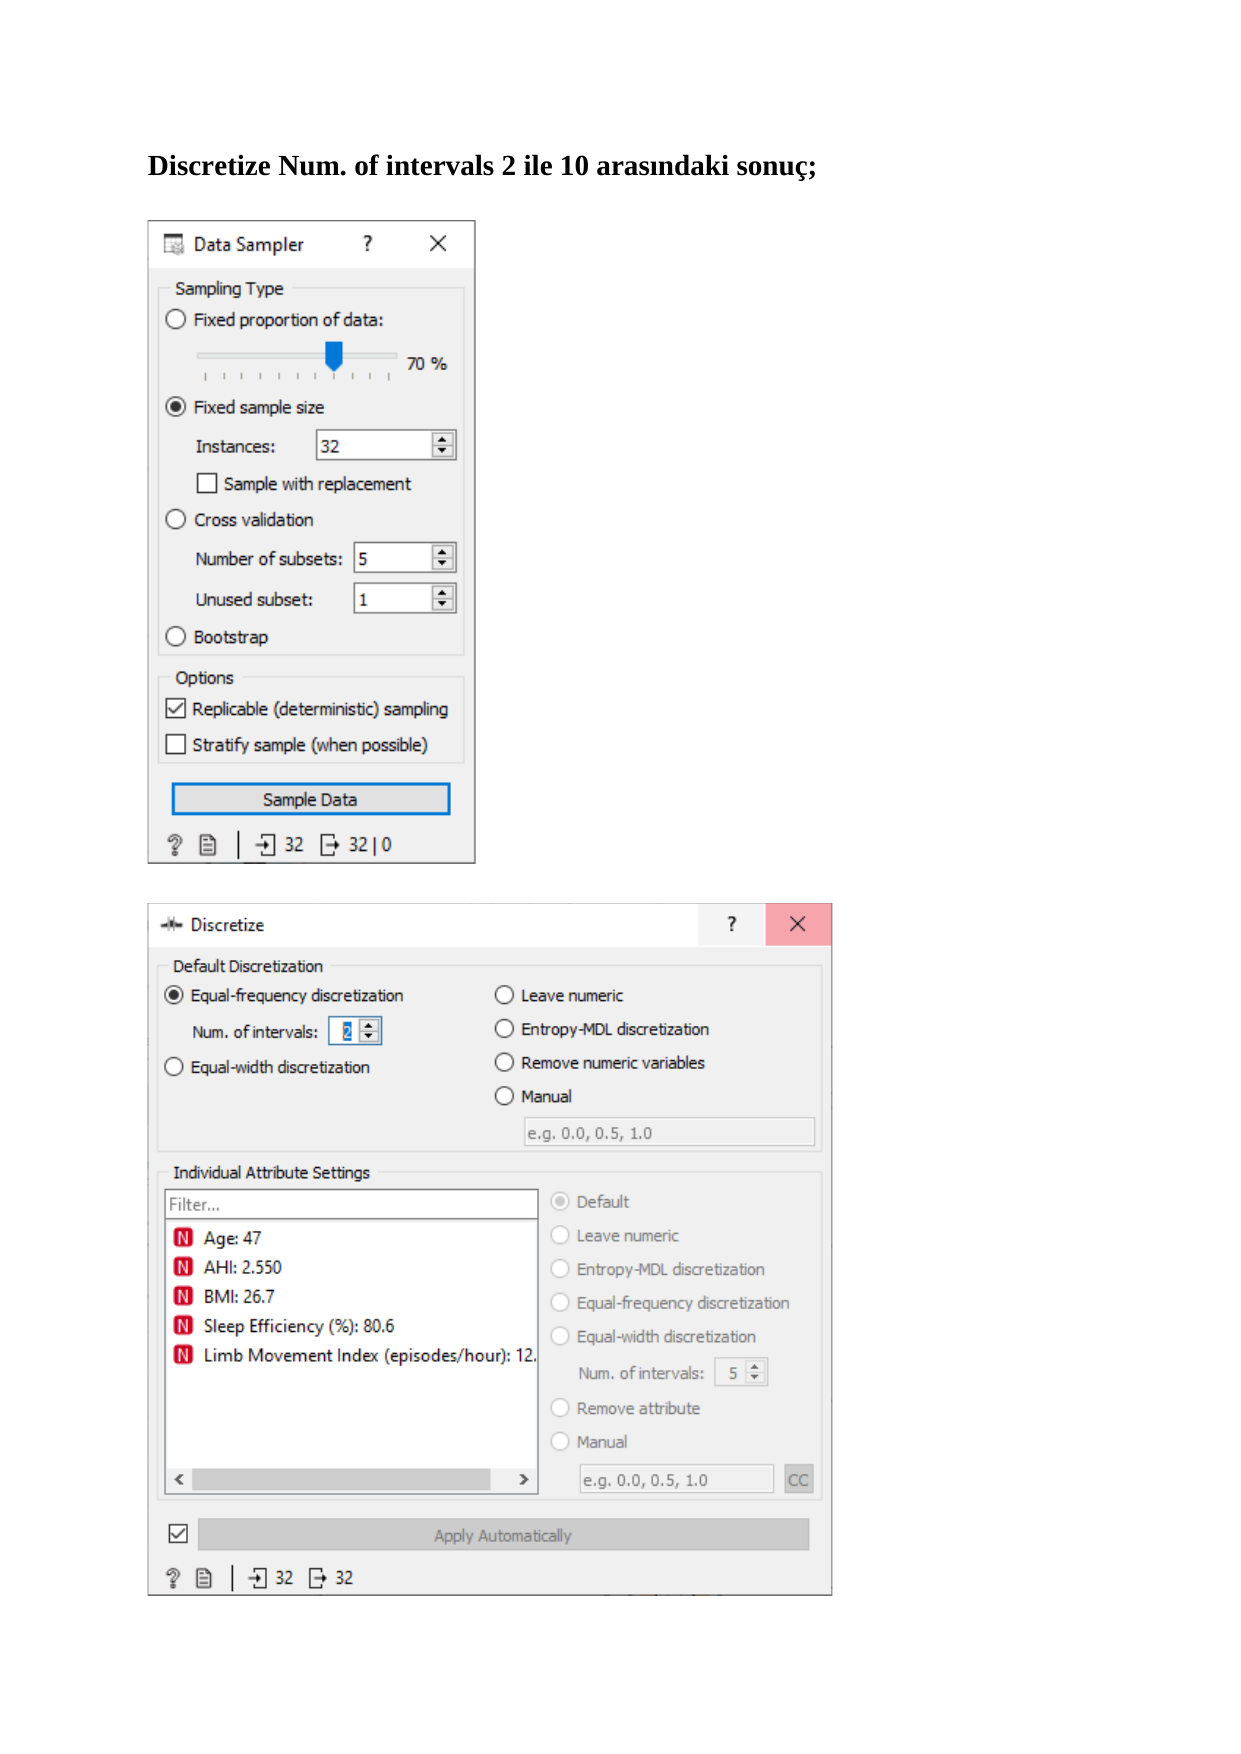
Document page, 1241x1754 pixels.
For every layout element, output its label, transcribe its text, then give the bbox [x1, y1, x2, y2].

text Discretize Num. of intervals 2 ile 10 arasındaki sonuç; [148, 148, 1093, 181]
picture [147, 903, 833, 1596]
picture [147, 220, 476, 864]
